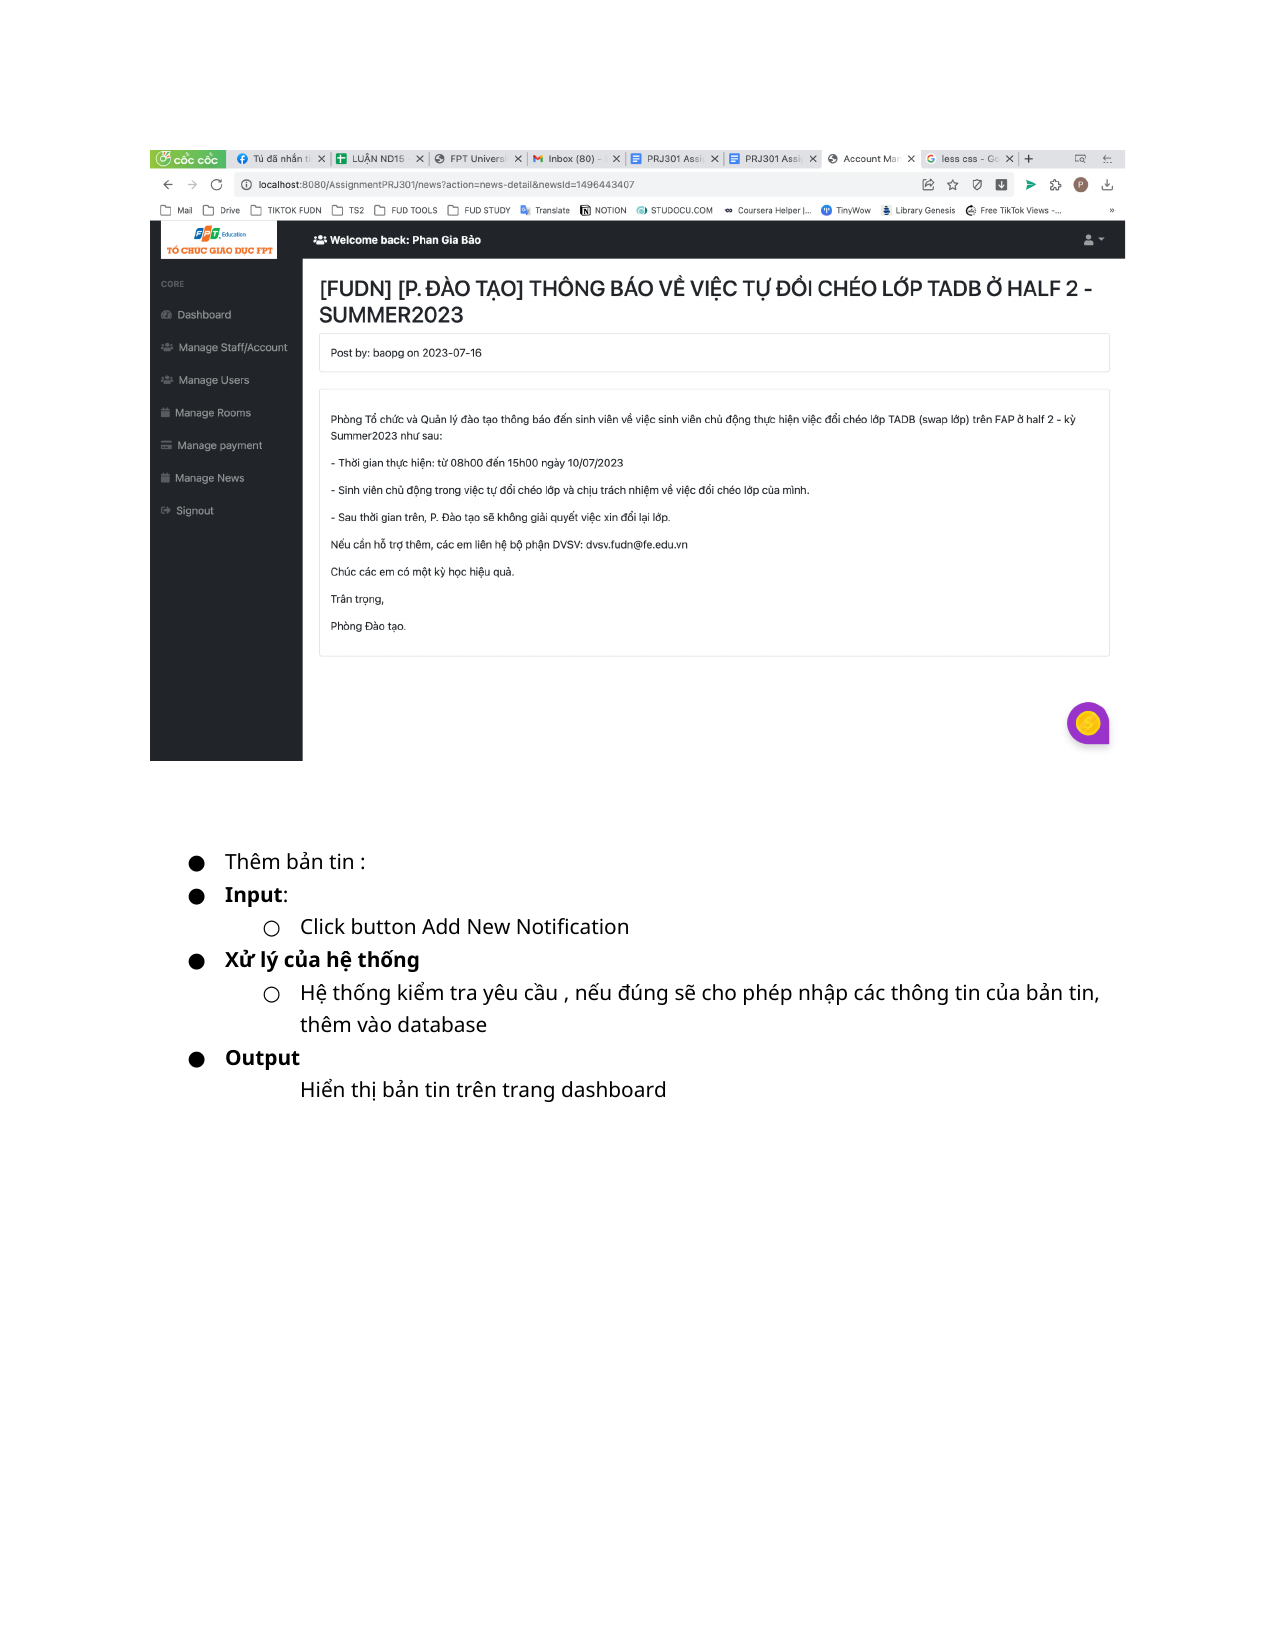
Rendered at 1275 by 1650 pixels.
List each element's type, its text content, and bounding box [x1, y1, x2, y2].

list Hệ thống kiểm tra yêu cầu , nếu đúng sẽ cho phép nhập các thông tin của bản tin, thêm vào database [262, 978, 1125, 1039]
list Thêm bản tin : [187, 847, 1125, 876]
list Xử lý của hệ thống [187, 945, 1125, 973]
picture [150, 150, 1125, 761]
list Output Hiển thị bản tin trên trang dashboard [187, 1043, 1125, 1104]
list Input: [187, 880, 1125, 908]
list Click button Add New Notification [262, 912, 1125, 941]
